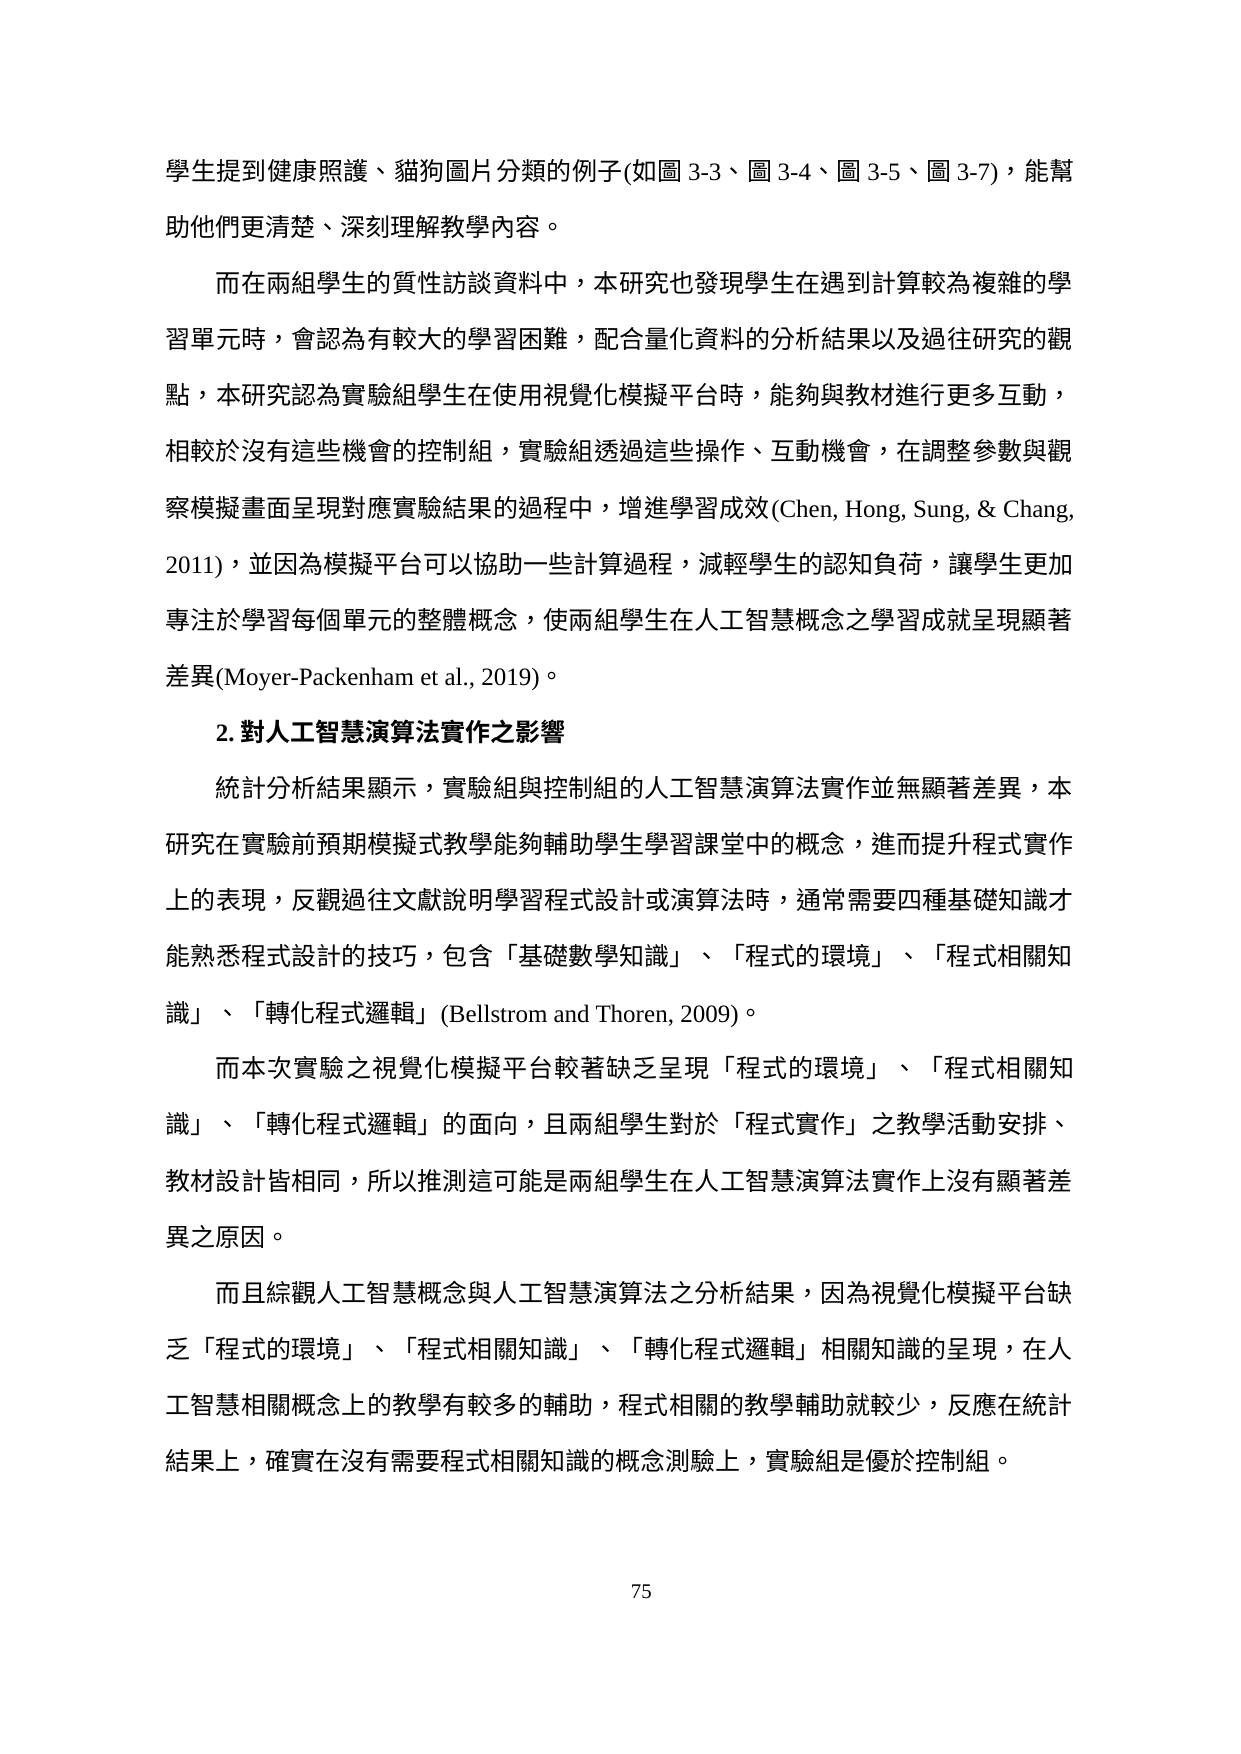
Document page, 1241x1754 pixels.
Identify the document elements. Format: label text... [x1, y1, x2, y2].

text 統計分析結果顯示，實驗組與控制組的人工智慧演算法實作並無顯著差異，本研究在實驗前預期模擬式教學能夠輔助學生學習課堂中的概念，進而提升程式實作上的表現，反觀過往文獻說明學習程式設計或演算法時，通常需要四種基礎知識才能熟悉程式設計的技巧，包含「基礎數學知識」、「程式的環境」、「程式相關知識」、「轉化程式邏輯」(Bellstrom and Thoren, 2009)。 [165, 767, 1075, 1030]
text 而本次實驗之視覺化模擬平台較著缺乏呈現「程式的環境」、「程式相關知識」、「轉化程式邏輯」的面向，且兩組學生對於「程式實作」之教學活動安排、教材設計皆相同，所以推測這可能是兩組學生在人工智慧演算法實作上沒有顯著差異之原因。 [165, 1048, 1075, 1254]
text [165, 151, 1075, 244]
text 2. 對人工智慧演算法實作之影響 [165, 712, 1075, 749]
text 而且綜觀人工智慧概念與人工智慧演算法之分析結果，因為視覺化模擬平台缺乏「程式的環境」、「程式相關知識」、「轉化程式邏輯」相關知識的呈現，在人工智慧相關概念上的教學有較多的輔助，程式相關的教學輔助就較少，反應在統計結果上，確實在沒有需要程式相關知識的概念測驗上，實驗組是優於控制組。 [165, 1272, 1075, 1479]
text 而在兩組學生的質性訪談資料中，本研究也發現學生在遇到計算較為複雜的學習單元時，會認為有較大的學習困難，配合量化資料的分析結果以及過往研究的觀點，本研究認為實驗組學生在使用視覺化模擬平台時，能夠與教材進行更多互動，相較於沒有這些機會的控制組，實驗組透過這些操作、互動機會，在調整參數與觀察模擬畫面呈現對應實驗結果的過程中，增進學習成效(Chen, Hong, Sung, & Chang, 2011)，並因為模擬平台可以協助一些計算過程，減輕學生的認知負荷，讓學生更加專注於學習每個單元的整體概念，使兩組學生在人工智慧概念之學習成就呈現顯著差異(Moyer-Packenham et al., 2019)。 [165, 262, 1075, 694]
